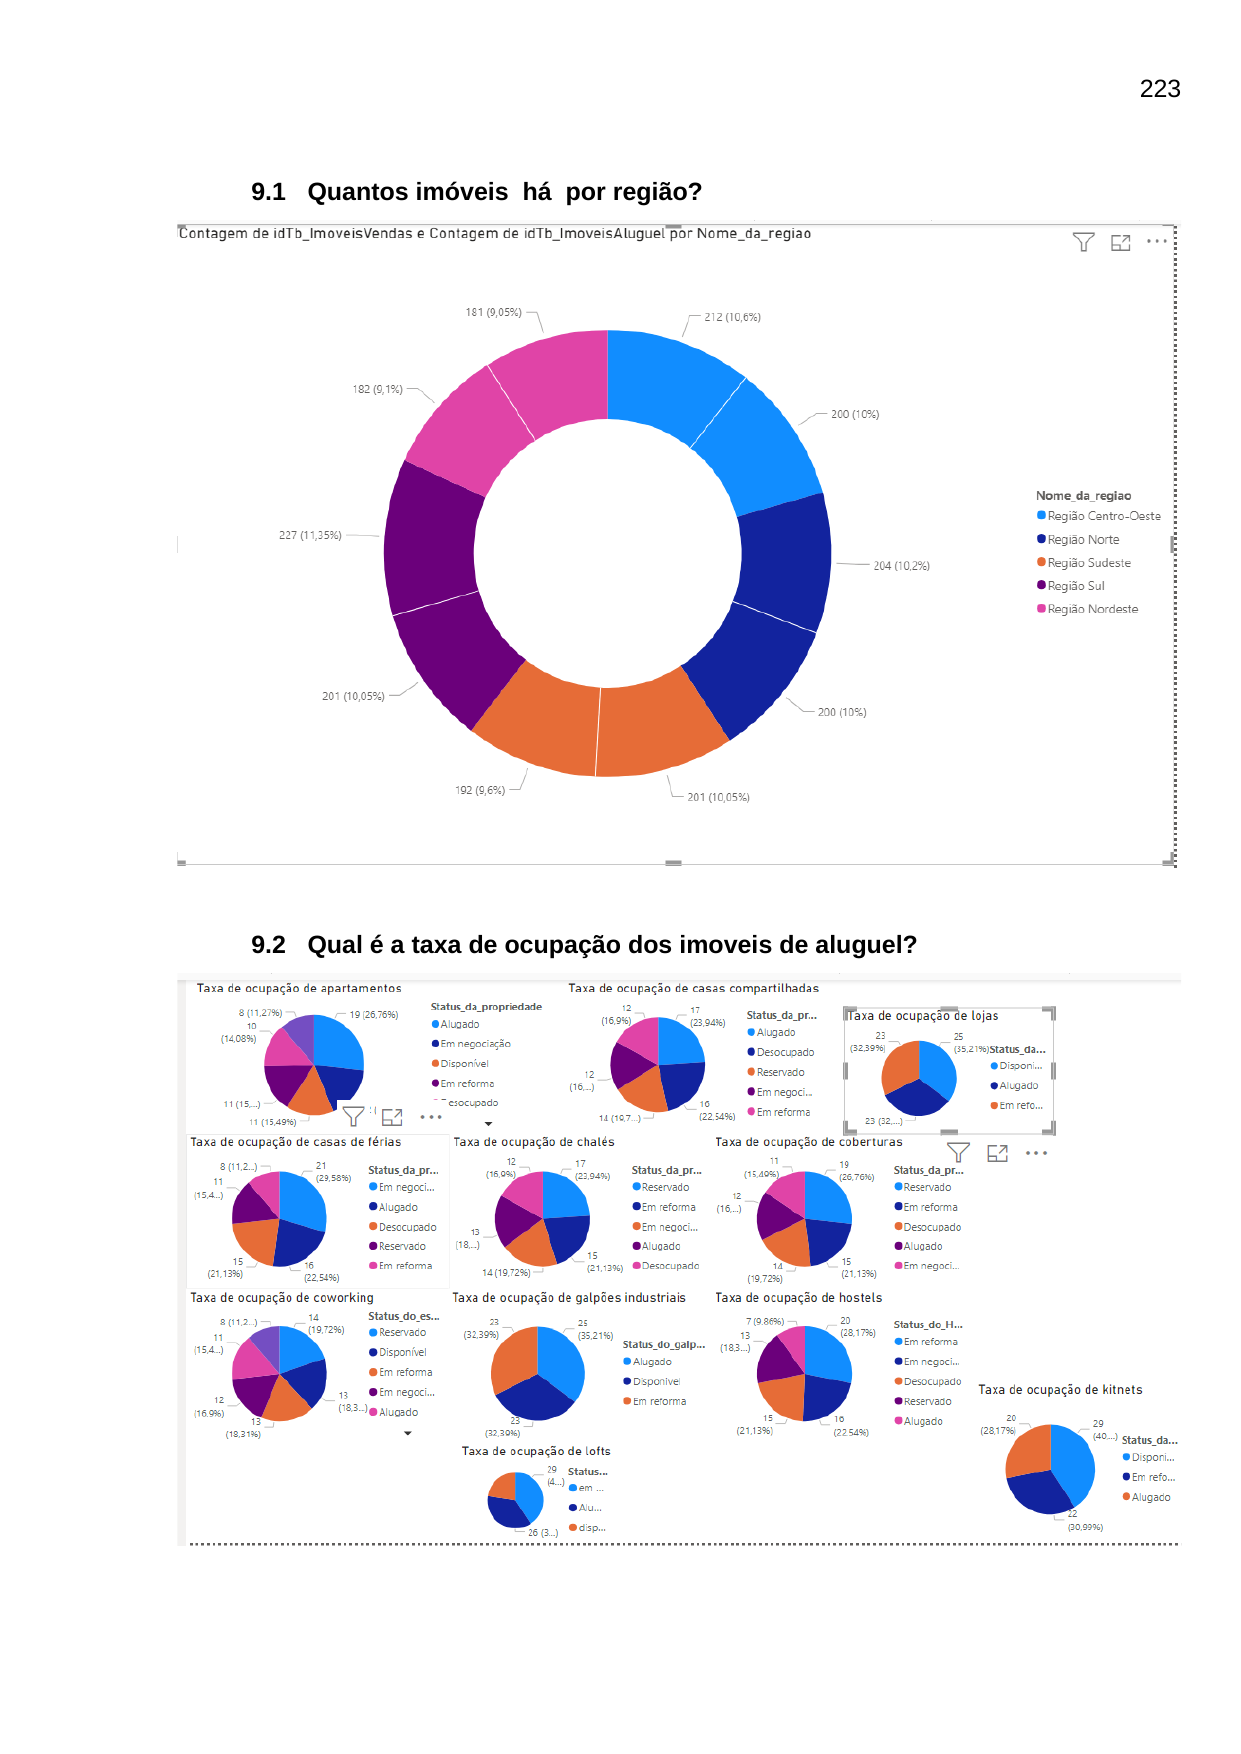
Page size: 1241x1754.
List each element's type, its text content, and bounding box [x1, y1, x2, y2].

list Quantos imóveis há por região? [251, 177, 1181, 206]
list Qual é a taxa de ocupação dos imoveis de aluguel? [251, 930, 1181, 959]
picture [177, 220, 1182, 869]
picture [177, 973, 1182, 1546]
